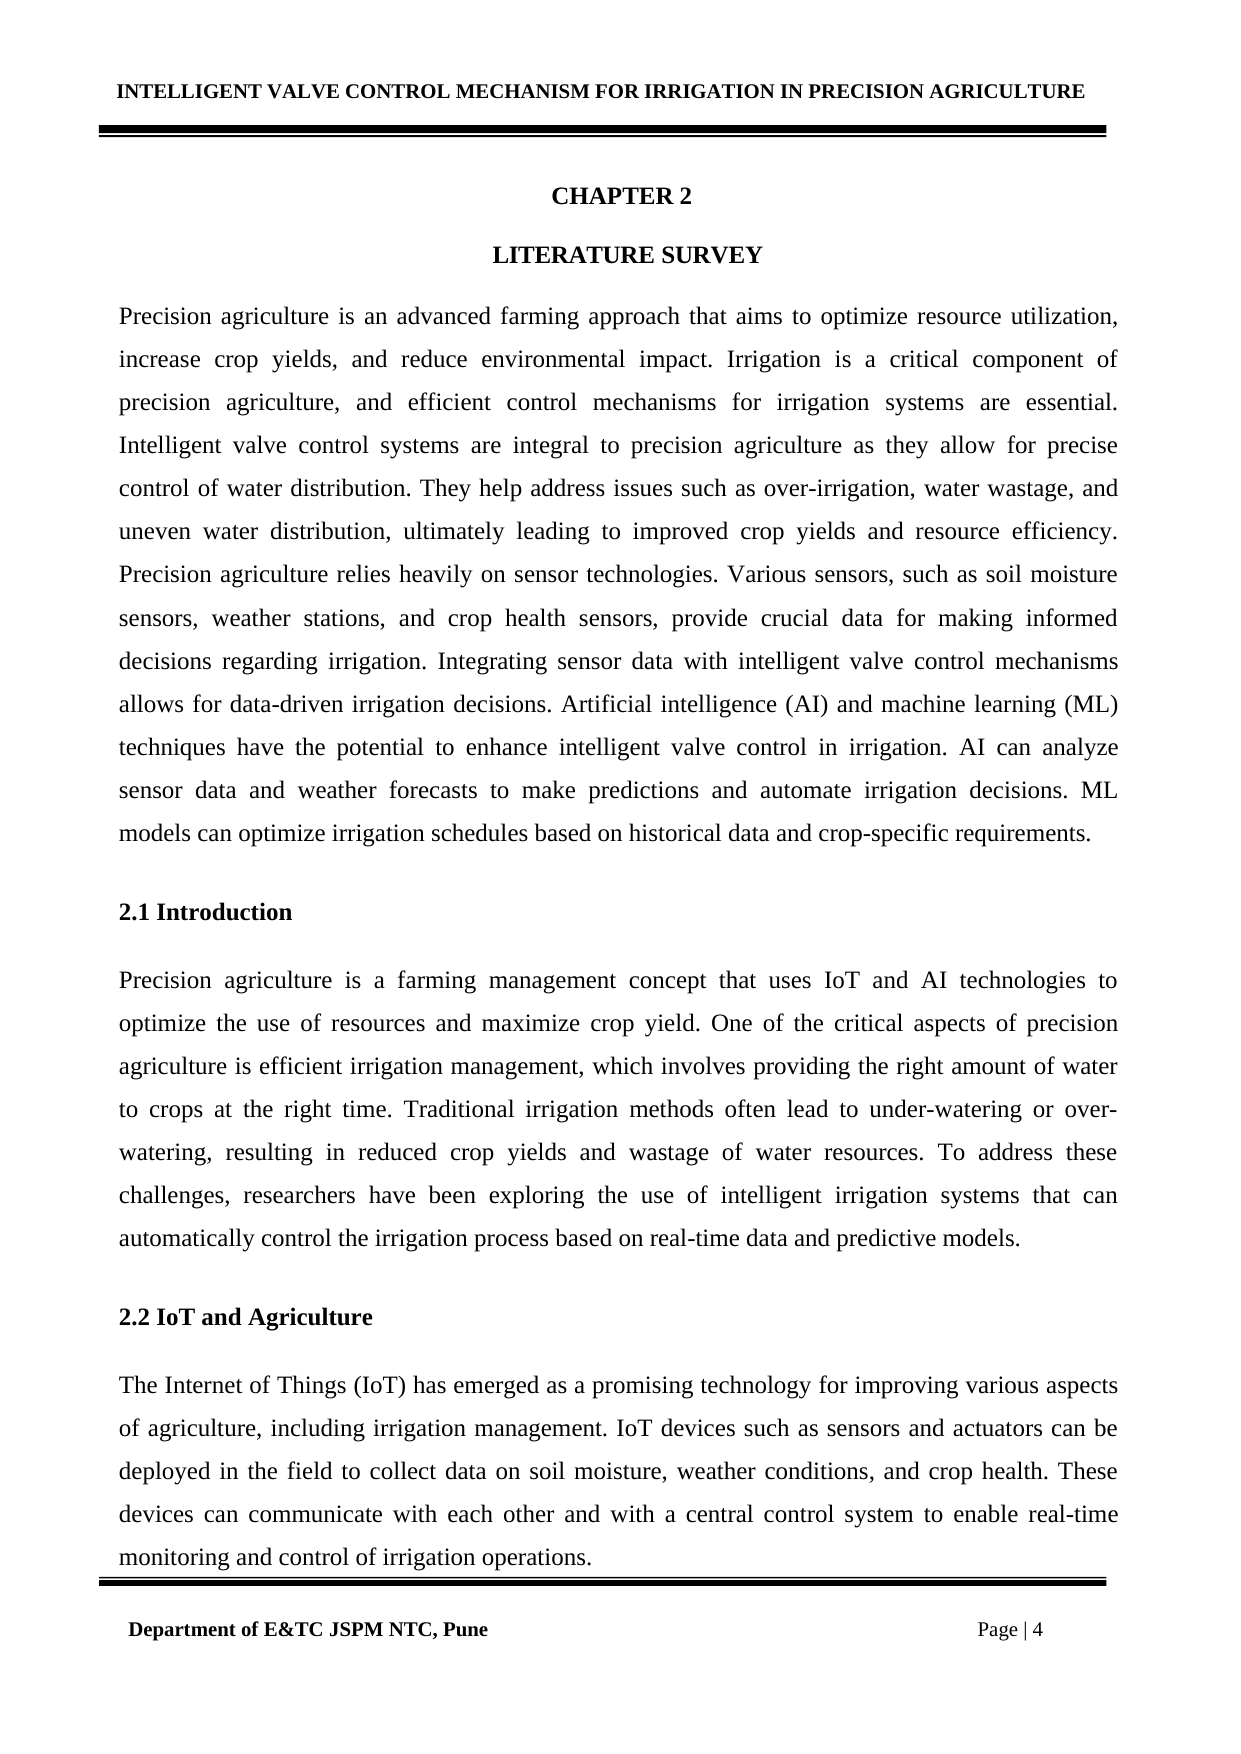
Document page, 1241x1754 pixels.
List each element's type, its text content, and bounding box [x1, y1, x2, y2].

text 2.1 Introduction [119, 897, 1119, 925]
text 2.2 IoT and Agriculture [119, 1302, 1119, 1330]
text Precision agriculture is a farming management concept that uses IoT and AI technologies to optimize the use of resources and maximize crop yield. One of the critical aspects of precision agriculture is efficient irrigation management, which involves providing the right amount of water to crops at the right time. Traditional irrigation methods often lead to under-watering or over-watering, resulting in reduced crop yields and wastage of water resources. To address these challenges, researchers have been exploring the use of intelligent irrigation systems that can automatically control the irrigation process based on real-time data and predictive models. [119, 965, 1119, 1252]
text The Internet of Things (IoT) has emerged as a promising technology for improving various aspects of agriculture, including irrigation management. IoT devices such as sensors and actuators can be deployed in the field to collect data on soil moisture, weather conditions, and crop health. These devices can communicate with each other and with a central control system to enable real-time monitoring and control of irrigation operations. [119, 1370, 1119, 1571]
text Precision agriculture is an advanced farming approach that aims to optimize resource utilization, increase crop yields, and reduce environmental impact. Irrigation is a critical component of precision agriculture, and efficient control mechanisms for irrigation systems are essential. Intelligent valve control systems are integral to precision agriculture as they allow for precise control of water distribution. They help address issues such as over-irrigation, water wastage, and uneven water distribution, ultimately leading to improved crop yields and resource efficiency. Precision agriculture relies heavily on sensor technologies. Various sensors, such as soil moisture sensors, weather stations, and crop health sensors, provide crucial data for making informed decisions regarding irrigation. Integrating sensor data with intelligent valve control mechanisms allows for data-driven irrigation decisions. Artificial intelligence (AI) and machine learning (ML) techniques have the potential to enhance intelligent valve control in irrigation. AI can analyze sensor data and weather forecasts to make predictions and automate irrigation decisions. ML models can optimize irrigation schedules based on historical data and crop-specific requirements. [119, 301, 1119, 847]
subtitle CHAPTER 2 LITERATURE SURVEY [481, 181, 763, 269]
